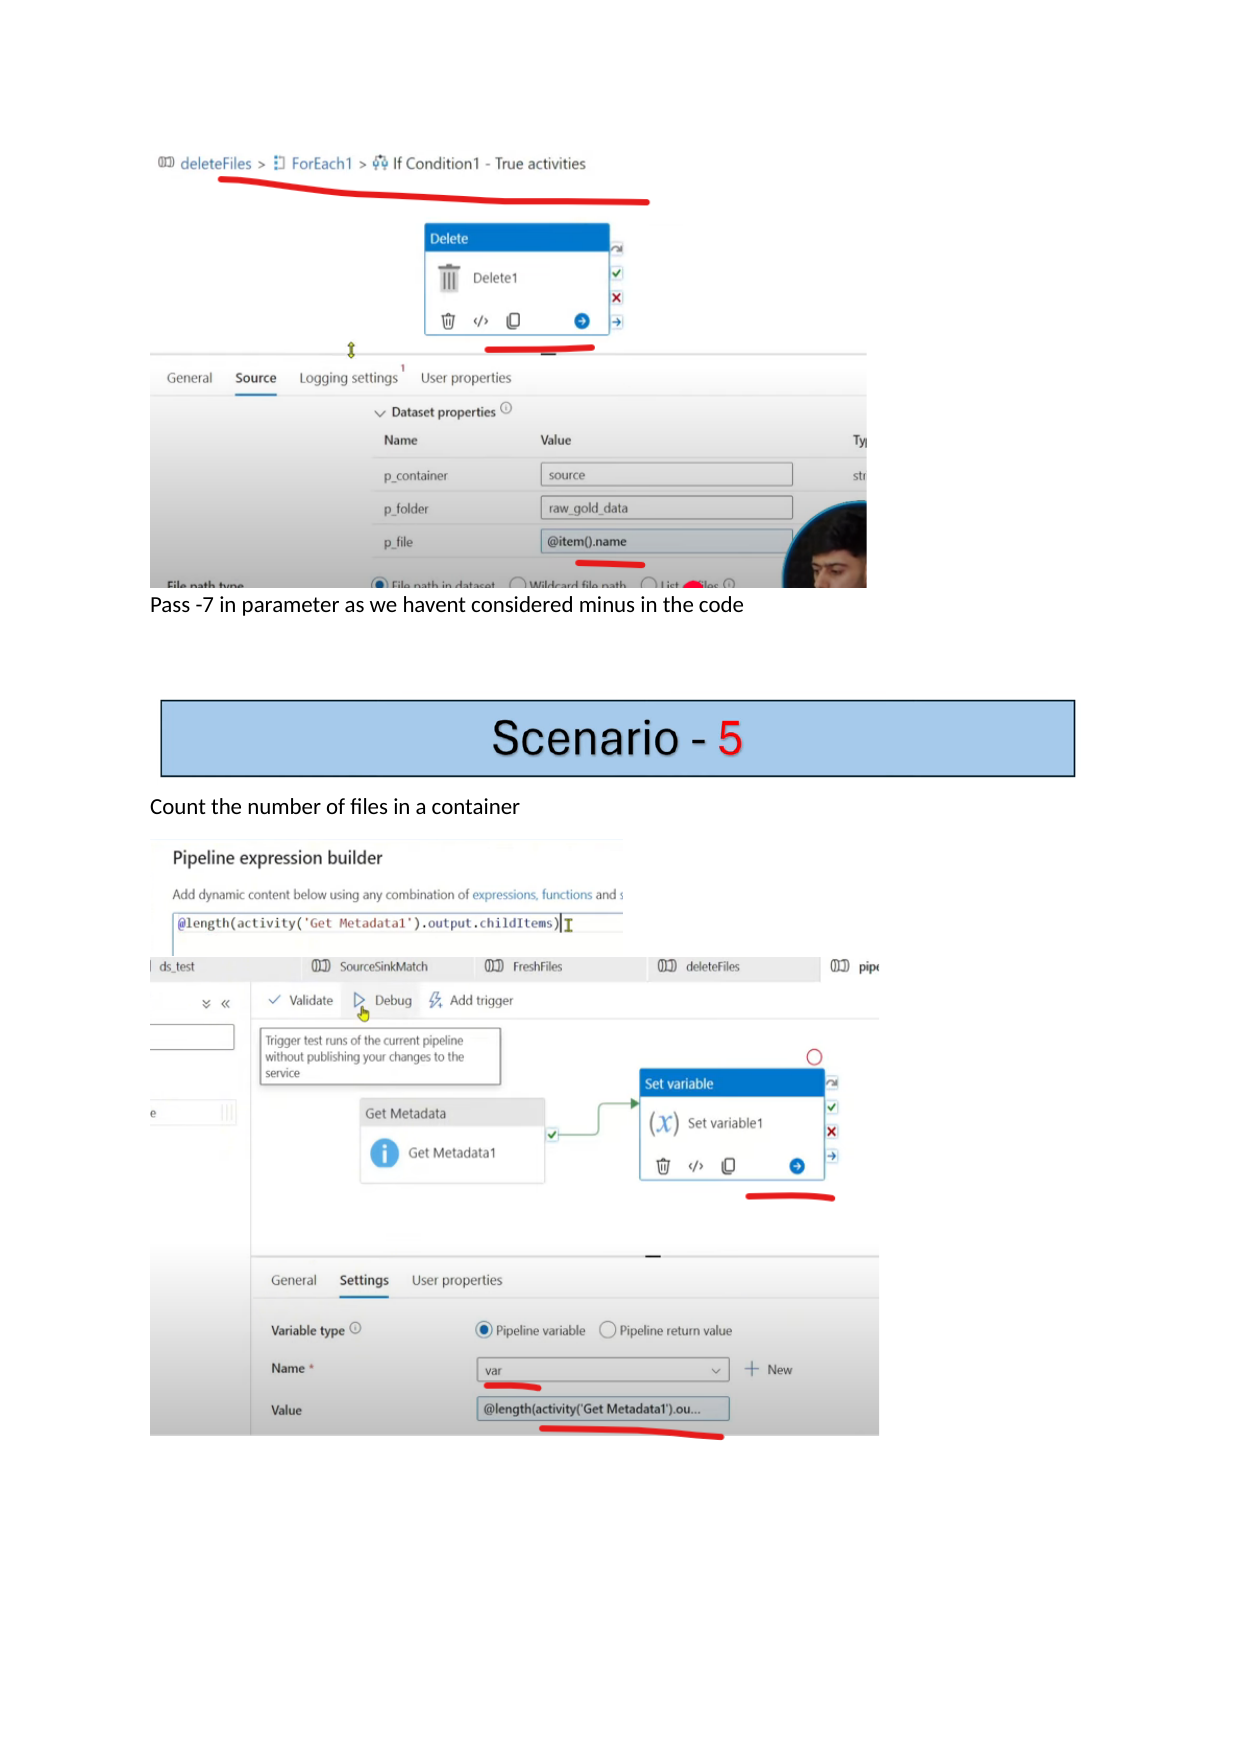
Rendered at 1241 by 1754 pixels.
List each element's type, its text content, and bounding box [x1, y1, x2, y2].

picture [150, 683, 1091, 790]
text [150, 150, 1090, 618]
picture [150, 839, 623, 956]
text Count the number of files in a container [150, 790, 1090, 820]
picture [150, 957, 880, 1441]
picture [150, 150, 867, 588]
